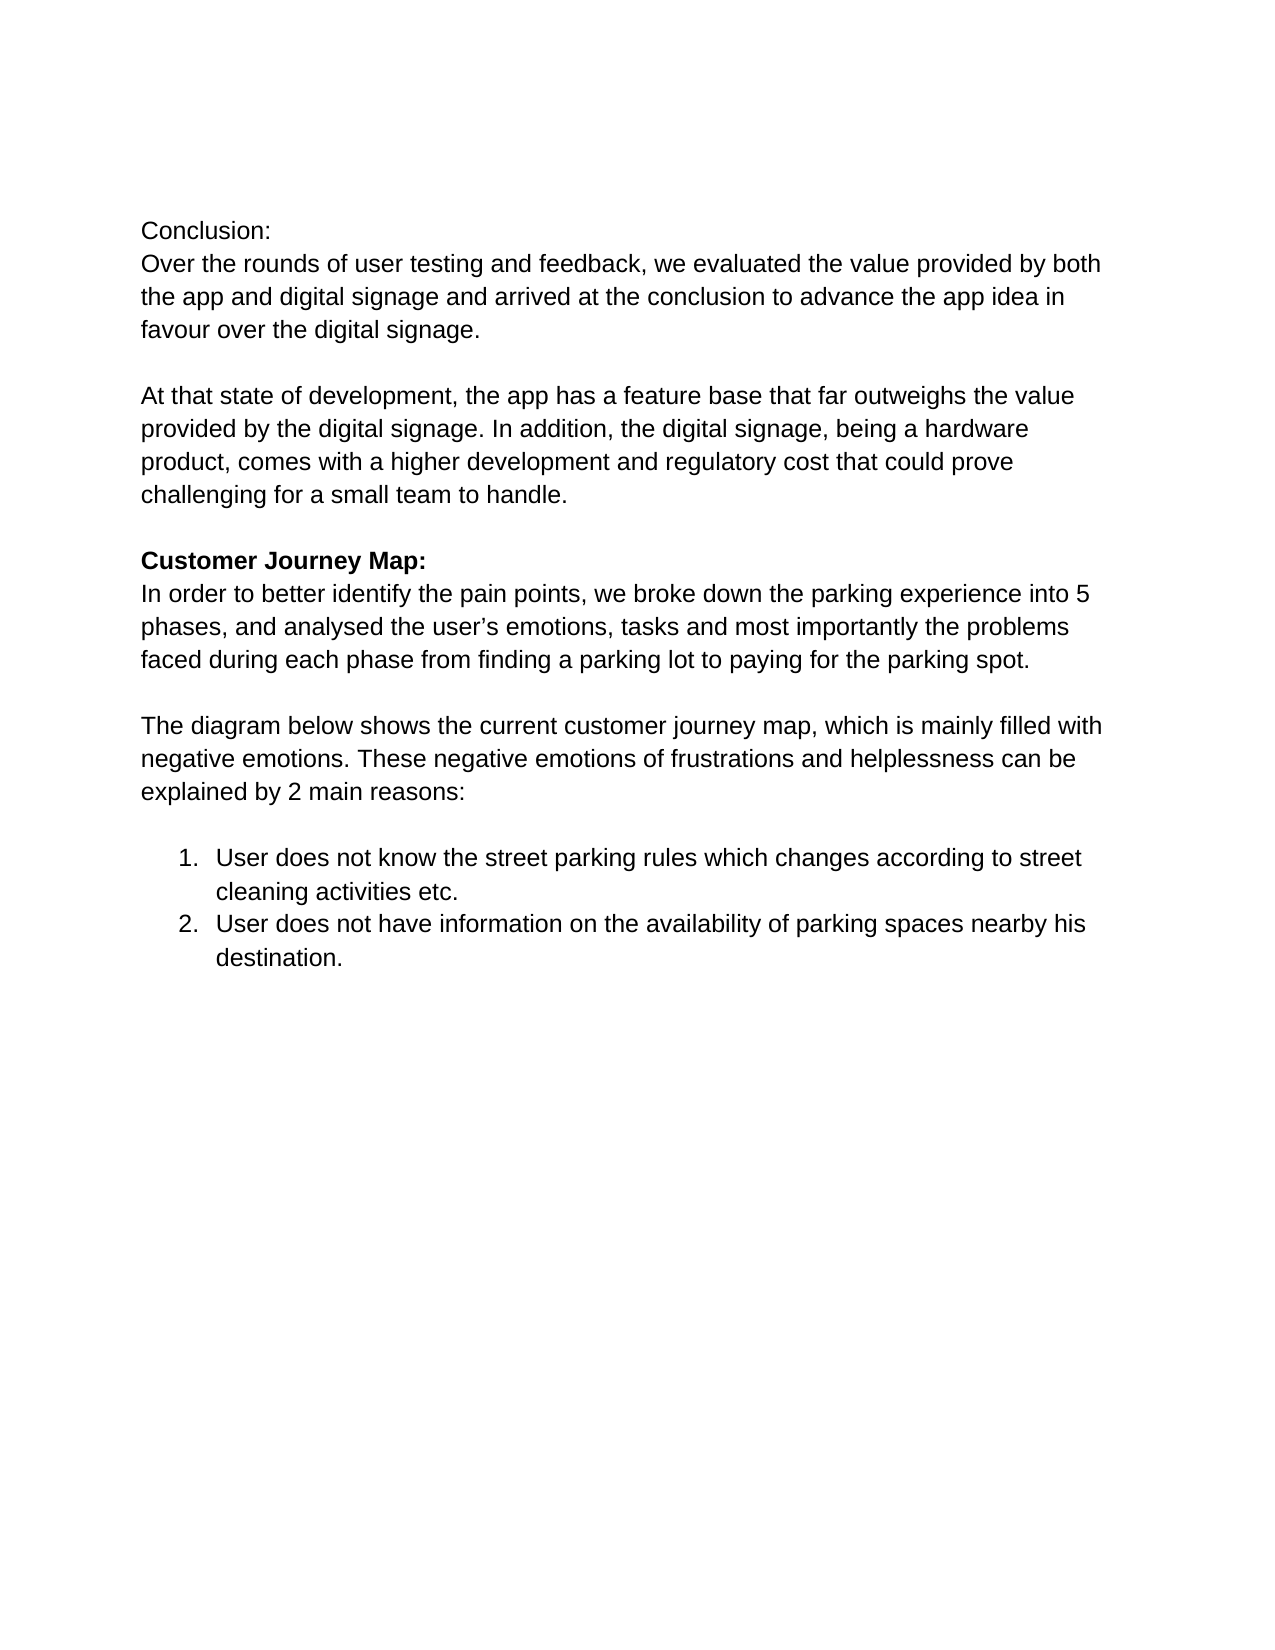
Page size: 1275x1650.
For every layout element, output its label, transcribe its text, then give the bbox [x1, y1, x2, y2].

text Conclusion: [141, 216, 1125, 245]
text The diagram below shows the current customer journey map, which is mainly filled with negative emotions. These negative emotions of frustrations and helplessness can be explained by 2 main reasons: [141, 711, 1125, 806]
list User does not have information on the availability of parking spaces nearby his destination. [178, 909, 1125, 971]
text In order to better identify the pain points, we broke down the parking experience into 5 phases, and analysed the user’s emotions, tasks and most importantly the problems faced during each phase from finding a parking lot to paying for the parking spot. [141, 579, 1125, 674]
list User does not know the street parking rules which changes according to street cleaning activities etc. [178, 843, 1125, 905]
text At that state of development, the app has a feature base that far outweighs the value provided by the digital signage. In addition, the digital signage, being a hardware product, comes with a higher development and regulatory cost that could prove challenging for a small team to handle. [141, 381, 1125, 509]
text Customer Journey Map: [141, 546, 1125, 575]
text Over the rounds of user testing and feedback, we evaluated the value provided by both the app and digital signage and arrived at the conclusion to advance the app idea in favour over the digital signage. [141, 249, 1125, 344]
